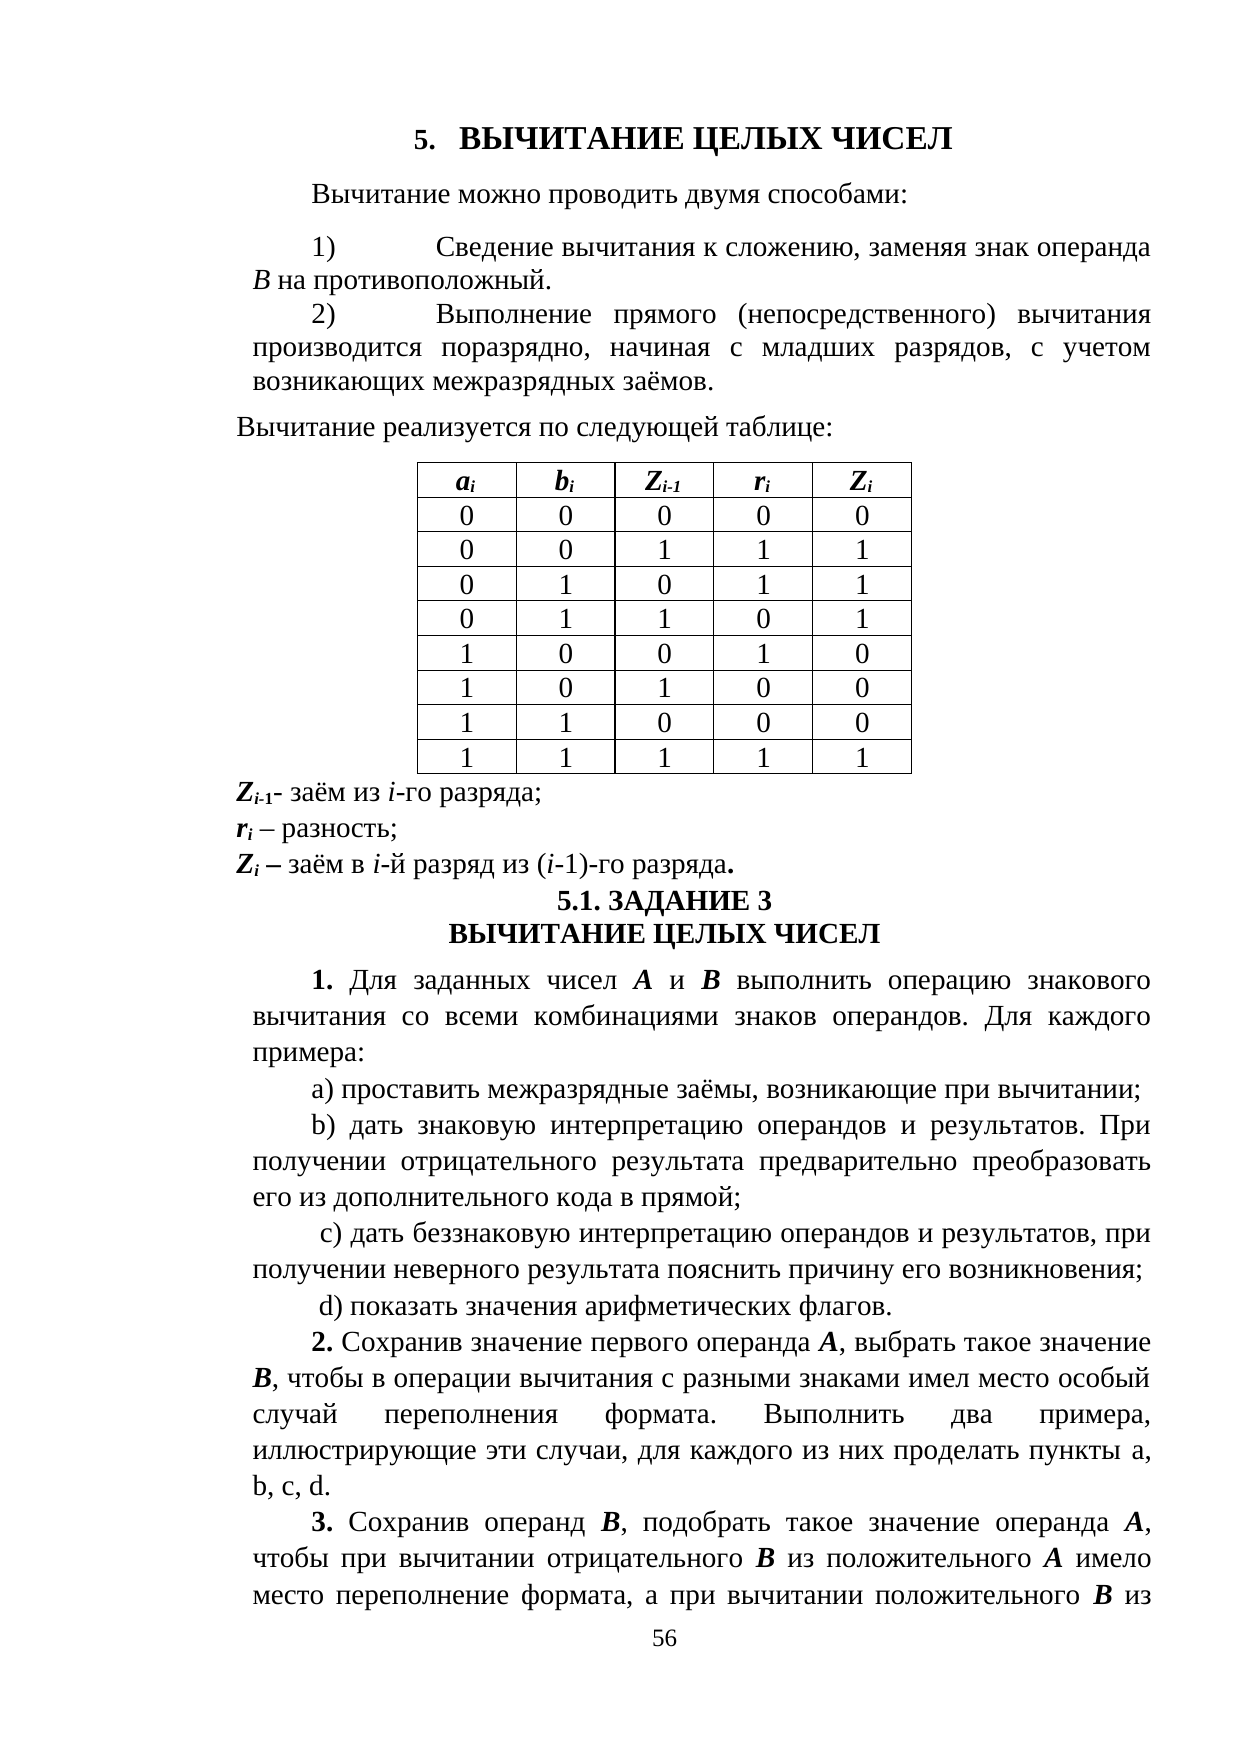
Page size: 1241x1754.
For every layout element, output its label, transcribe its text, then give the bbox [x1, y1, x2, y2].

table_cell 1 [517, 705, 614, 739]
table_cell 1 [418, 740, 516, 773]
table_cell 0 [616, 636, 713, 669]
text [252, 1504, 1152, 1610]
text а) проставить межразрядные заёмы, возникающие при вычитании; [252, 1071, 1152, 1104]
text Zi-1- заём из i-го разряда; [158, 774, 1152, 808]
table_cell 0 [517, 498, 614, 531]
text c) дать беззнаковую интерпретацию операндов и результатов, при получении неверного результата пояснить причину его возникновения; [252, 1215, 1152, 1285]
table_cell 1 [517, 567, 614, 600]
table_cell 1 [714, 567, 812, 600]
list Сведение вычитания к сложению, заменяя знак операнда В на противоположный. [252, 229, 1152, 296]
table_cell 1 [616, 532, 713, 566]
table_cell 1 [813, 601, 911, 635]
table_cell 1 [418, 671, 516, 704]
table_cell 0 [418, 601, 516, 635]
table_cell 0 [813, 705, 911, 739]
text 2. Cохранив значение первого операнда А, выбрать такое значение В, чтобы в операции вычитания с разными знаками имел место особый случай переполнения формата. Выполнить два примера, иллюстрирующие эти случаи, для каждого из них проделать пункты a, b, c, d. [252, 1324, 1152, 1502]
table_cell 0 [418, 532, 516, 566]
table_header ai [418, 463, 516, 497]
table_header Zi-1 [616, 463, 713, 497]
list ВЫЧИТАНИЕ ЦЕЛЫХ ЧИСЕЛ [177, 916, 1152, 950]
table_cell 0 [616, 498, 713, 531]
table_cell 1 [714, 740, 812, 773]
text Zi – заём в i-й разряд из (i-1)-го разряда. [158, 847, 1152, 880]
table_header ri [714, 463, 812, 497]
table_cell 0 [714, 601, 812, 635]
table_cell 1 [813, 740, 911, 773]
table_cell 1 [517, 601, 614, 635]
table_cell 1 [616, 671, 713, 704]
table_cell 1 [813, 532, 911, 566]
table_cell 0 [517, 636, 614, 669]
table_cell 0 [616, 567, 713, 600]
text b) дать знаковую интерпретацию операндов и результатов. При получении отрицательного результата предварительно преобразовать его из дополнительного кода в прямой; [252, 1107, 1152, 1213]
table_cell 1 [616, 601, 713, 635]
table_header Zi [813, 463, 911, 497]
table_cell 0 [813, 636, 911, 669]
table_cell 0 [714, 671, 812, 704]
text Вычитание можно проводить двумя способами: [252, 176, 1152, 210]
table_cell 0 [517, 532, 614, 566]
table_cell 1 [418, 636, 516, 669]
text ri – разность; [158, 810, 1152, 844]
table_header bi [517, 463, 614, 497]
list ВЫЧИТАНИЕ ЦЕЛЫХ ЧИСЕЛ [215, 118, 1152, 156]
text 1. Для заданных чисел А и В выполнить операцию знакового вычитания со всеми комбинациями знаков операндов. Для каждого примера: [252, 962, 1152, 1068]
table_cell 0 [418, 567, 516, 600]
table_cell 0 [418, 498, 516, 531]
table_cell 1 [517, 740, 614, 773]
table_cell 0 [616, 705, 713, 739]
table_cell 0 [714, 705, 812, 739]
table_cell 1 [418, 705, 516, 739]
list Вычитание реализуется по следующей таблице: [177, 409, 1152, 443]
text 5.1. ЗАДАНИЕ 3 [177, 883, 1152, 916]
table_cell 0 [714, 498, 812, 531]
table_cell 0 [813, 498, 911, 531]
table_cell 1 [813, 567, 911, 600]
table_cell 0 [517, 671, 614, 704]
table_cell 1 [714, 636, 812, 669]
table_cell 1 [714, 532, 812, 566]
text d) показать значения арифметических флагов. [252, 1288, 1152, 1321]
table_cell 0 [813, 671, 911, 704]
table_cell 1 [616, 740, 713, 773]
list Выполнение прямого (непосредственного) вычитания производится поразрядно, начиная с младших разрядов, с учетом возникающих межразрядных заёмов. [252, 296, 1152, 397]
